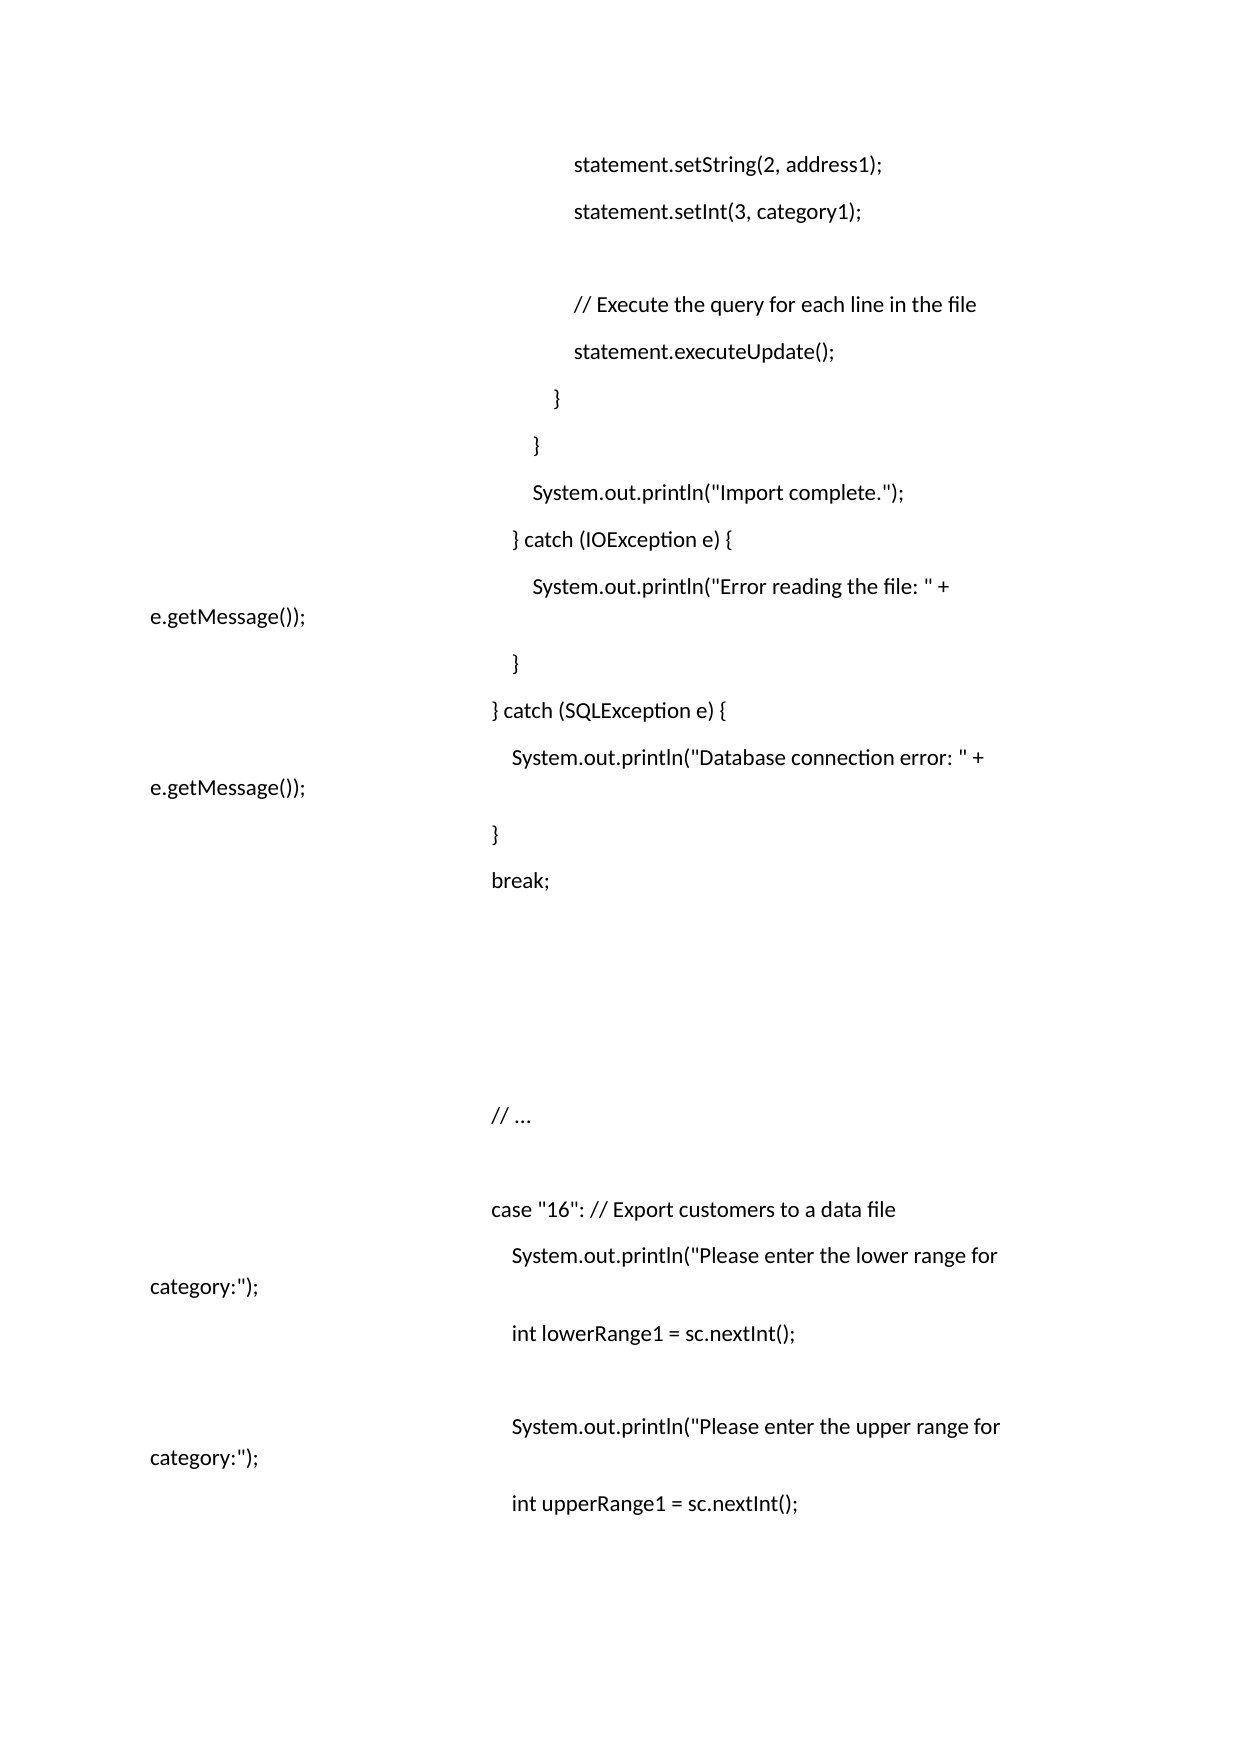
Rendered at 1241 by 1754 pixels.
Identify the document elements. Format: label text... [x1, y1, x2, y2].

text int lowerRange1 = sc.nextInt(); [150, 1319, 1090, 1347]
text int upperRange1 = sc.nextInt(); [150, 1489, 1090, 1518]
text statement.setInt(3, category1); [150, 197, 1090, 225]
text } catch (SQLException e) { [150, 696, 1090, 724]
text } [150, 431, 1090, 459]
text case "16": // Export customers to a data file [150, 1195, 1090, 1223]
text System.out.println("Please enter the lower range for category:"); [150, 1242, 1090, 1300]
text // ... [150, 1101, 1090, 1129]
text } catch (IOException e) { [150, 525, 1090, 553]
text statement.executeUpdate(); [150, 337, 1090, 366]
text System.out.println("Please enter the upper range for category:"); [150, 1412, 1090, 1471]
text break; [150, 867, 1090, 895]
text } [150, 820, 1090, 848]
text System.out.println("Database connection error: " + e.getMessage()); [150, 743, 1090, 801]
text System.out.println("Import complete."); [150, 478, 1090, 506]
text } [150, 649, 1090, 677]
text // Execute the query for each line in the file [150, 291, 1090, 319]
text statement.setString(2, address1); [150, 150, 1090, 178]
text System.out.println("Error reading the file: " + e.getMessage()); [150, 572, 1090, 630]
text } [150, 384, 1090, 412]
